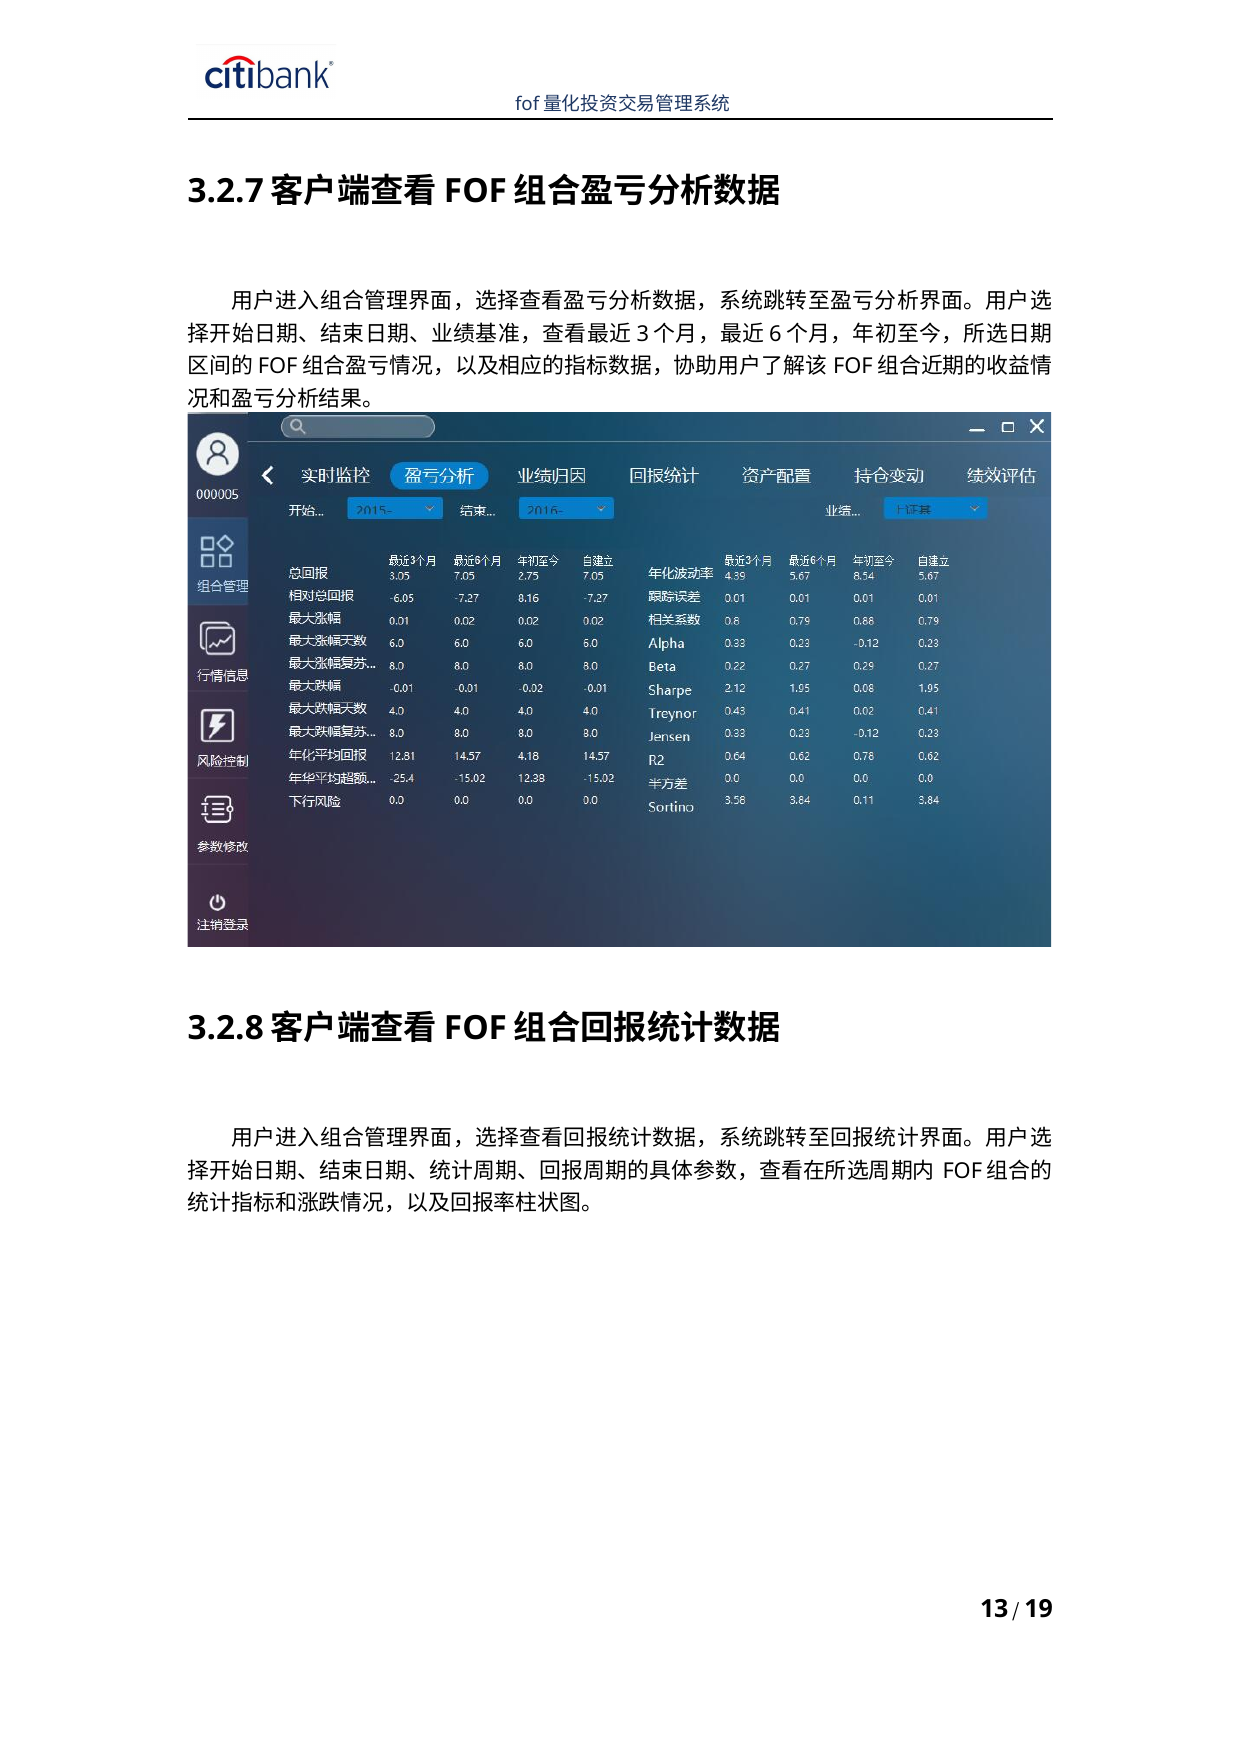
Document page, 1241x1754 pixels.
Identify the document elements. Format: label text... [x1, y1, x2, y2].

picture [195, 44, 337, 99]
text 用户进入组合管理界面，选择查看盈亏分析数据，系统跳转至盈亏分析界面。用户选择开始日期、结束日期、业绩基准，查看最近3个月，最近6个月，年初至今，所选日期区间的FOF组合盈亏情况，以及相应的指标数据，协助用户了解该FOF组合近期的收益情况和盈亏分析结果。 [187, 283, 1053, 413]
picture [187, 412, 1052, 947]
subtitle 3.2.8客户端查看FOF组合回报统计数据 [187, 992, 1053, 1057]
text 用户进入组合管理界面，选择查看回报统计数据，系统跳转至回报统计界面。用户选择开始日期、结束日期、统计周期、回报周期的具体参数，查看在所选周期内FOF组合的统计指标和涨跌情况，以及回报率柱状图。 [187, 1120, 1053, 1217]
subtitle 3.2.7客户端查看FOF组合盈亏分析数据 [187, 156, 1053, 221]
